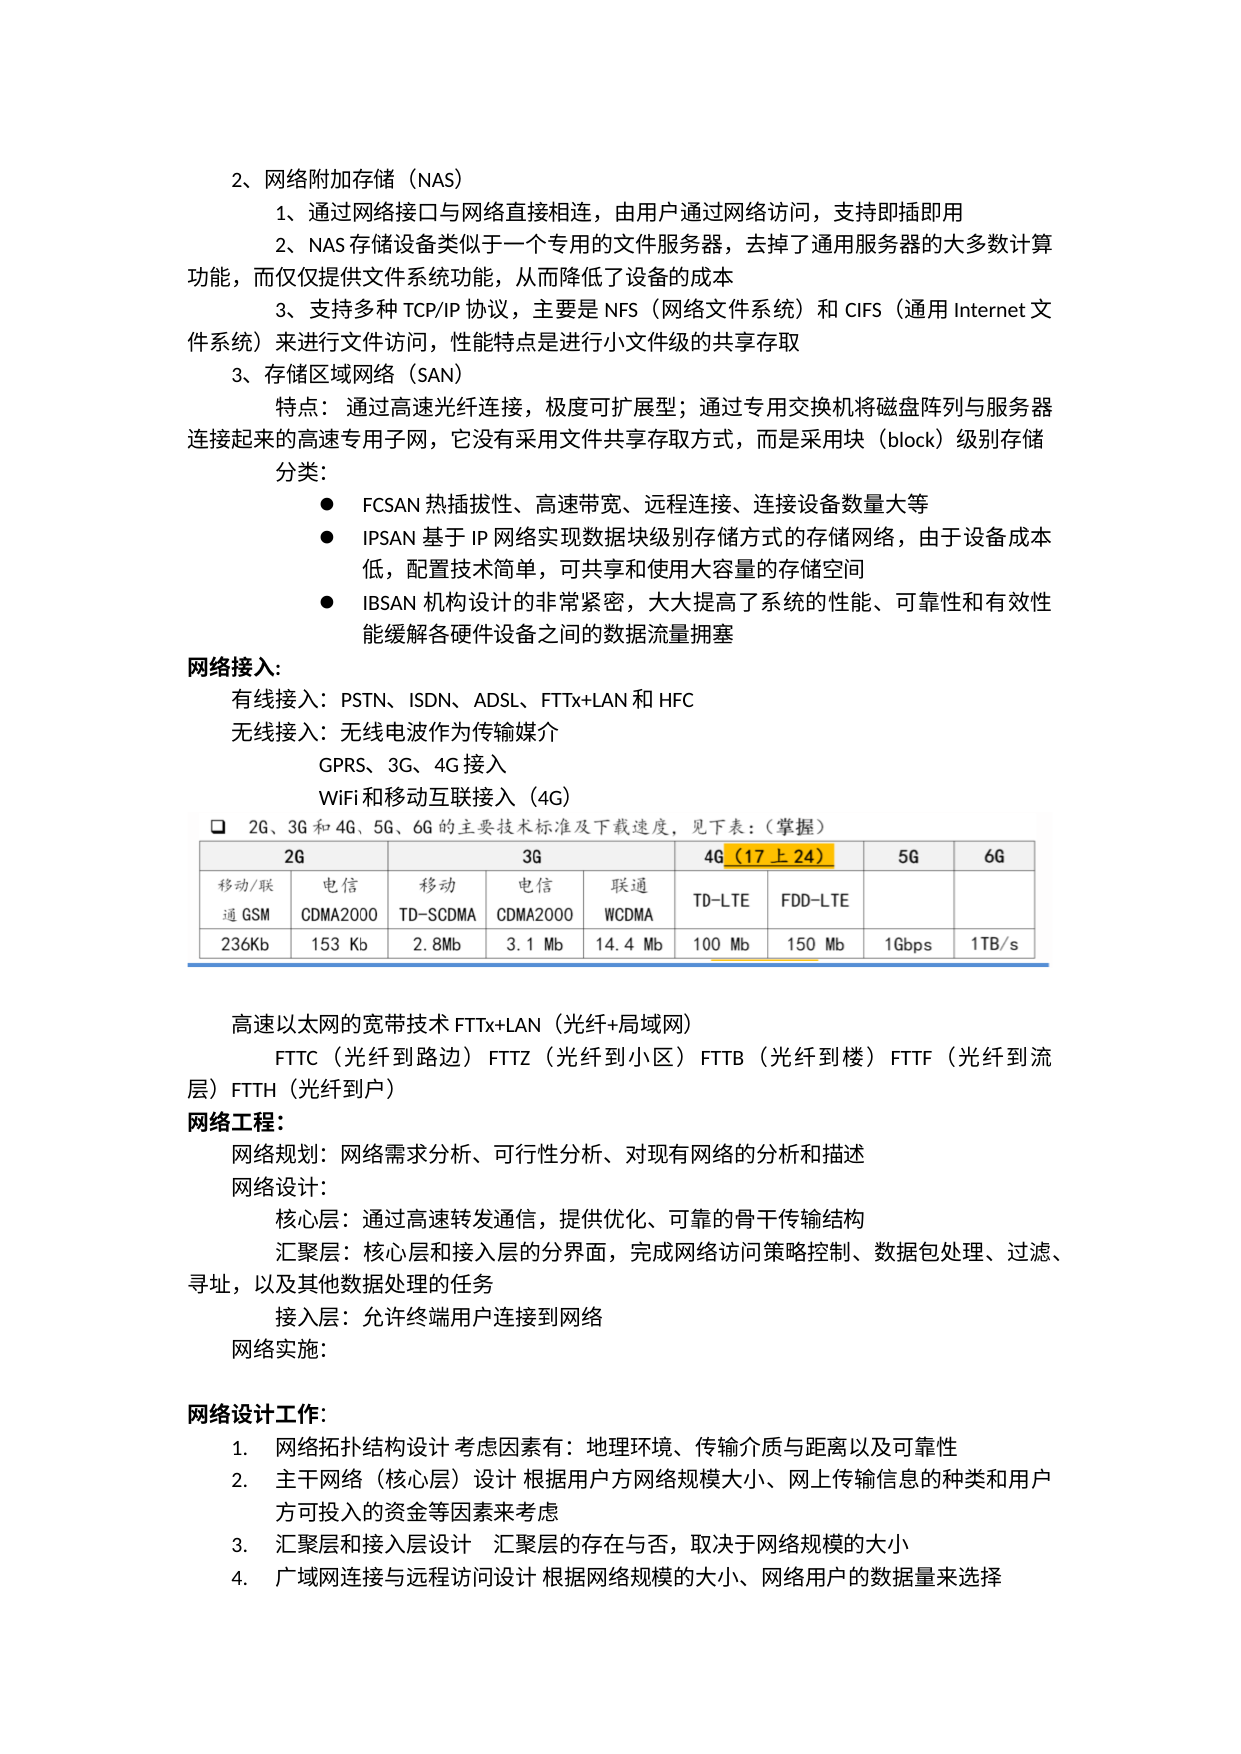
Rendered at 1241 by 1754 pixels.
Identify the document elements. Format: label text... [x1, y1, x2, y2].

picture [187, 812, 1053, 968]
list 汇聚层和接入层设计 汇聚层的存在与否，取决于网络规模的大小 [231, 1527, 1053, 1559]
text 网络规划：网络需求分析、可行性分析、对现有网络的分析和描述 [187, 1137, 1053, 1169]
text 网络工程： [187, 1104, 1053, 1137]
list IPSAN 基于IP网络实现数据块级别存储方式的存储网络，由于设备成本低，配置技术简单，可共享和使用大容量的存储空间 [319, 519, 1053, 584]
list 主干网络（核心层）设计 根据用户方网络规模大小、网上传输信息的种类和用户方可投入的资金等因素来考虑 [231, 1462, 1053, 1527]
text 接入层：允许终端用户连接到网络 [187, 1299, 1053, 1332]
list 广域网连接与远程访问设计 根据网络规模的大小、网络用户的数据量来选择 [231, 1559, 1053, 1592]
text 分类： [187, 454, 1053, 487]
text 特点： 通过高速光纤连接，极度可扩展型；通过专用交换机将磁盘阵列与服务器连接起来的高速专用子网，它没有采用文件共享存取方式，而是采用块（block）级别存储 [187, 389, 1053, 454]
text 2、网络附加存储（NAS） [187, 162, 1053, 194]
list IBSAN 机构设计的非常紧密，大大提高了系统的性能、可靠性和有效性，能缓解各硬件设备之间的数据流量拥塞 [319, 584, 1053, 649]
text 2、NAS存储设备类似于一个专用的文件服务器，去掉了通用服务器的大多数计算功能，而仅仅提供文件系统功能，从而降低了设备的成本 [187, 227, 1053, 292]
list FCSAN 热插拔性、高速带宽、远程连接、连接设备数量大等 [319, 487, 1053, 519]
text 核心层：通过高速转发通信，提供优化、可靠的骨干传输结构 [187, 1202, 1053, 1234]
text 网络设计： [187, 1169, 1053, 1202]
list 网络拓扑结构设计 考虑因素有：地理环境、传输介质与距离以及可靠性 [231, 1429, 1053, 1462]
text FTTC（光纤到路边）FTTZ（光纤到小区）FTTB（光纤到楼）FTTF（光纤到流层）FTTH（光纤到户） [187, 1039, 1053, 1104]
text 网络设计工作： [187, 1397, 1053, 1429]
text 3、存储区域网络（SAN） [187, 357, 1053, 389]
text 无线接入：无线电波作为传输媒介 [187, 714, 1053, 747]
text 3、支持多种TCP/IP协议，主要是NFS（网络文件系统）和CIFS（通用Internet文件系统）来进行文件访问，性能特点是进行小文件级的共享存取 [187, 292, 1053, 357]
text 汇聚层：核心层和接入层的分界面，完成网络访问策略控制、数据包处理、过滤、寻址，以及其他数据处理的任务 [187, 1234, 1053, 1299]
text 有线接入：PSTN、ISDN、ADSL、FTTx+LAN和HFC [187, 682, 1053, 714]
text 1、通过网络接口与网络直接相连，由用户通过网络访问，支持即插即用 [187, 194, 1053, 227]
text 网络实施： [187, 1332, 1053, 1364]
text GPRS、3G、4G接入 [187, 747, 1053, 779]
text 网络接入: [187, 649, 1053, 682]
text 高速以太网的宽带技术FTTx+LAN（光纤+局域网） [187, 1007, 1053, 1039]
text WiFi和移动互联接入（4G） [187, 779, 1053, 812]
